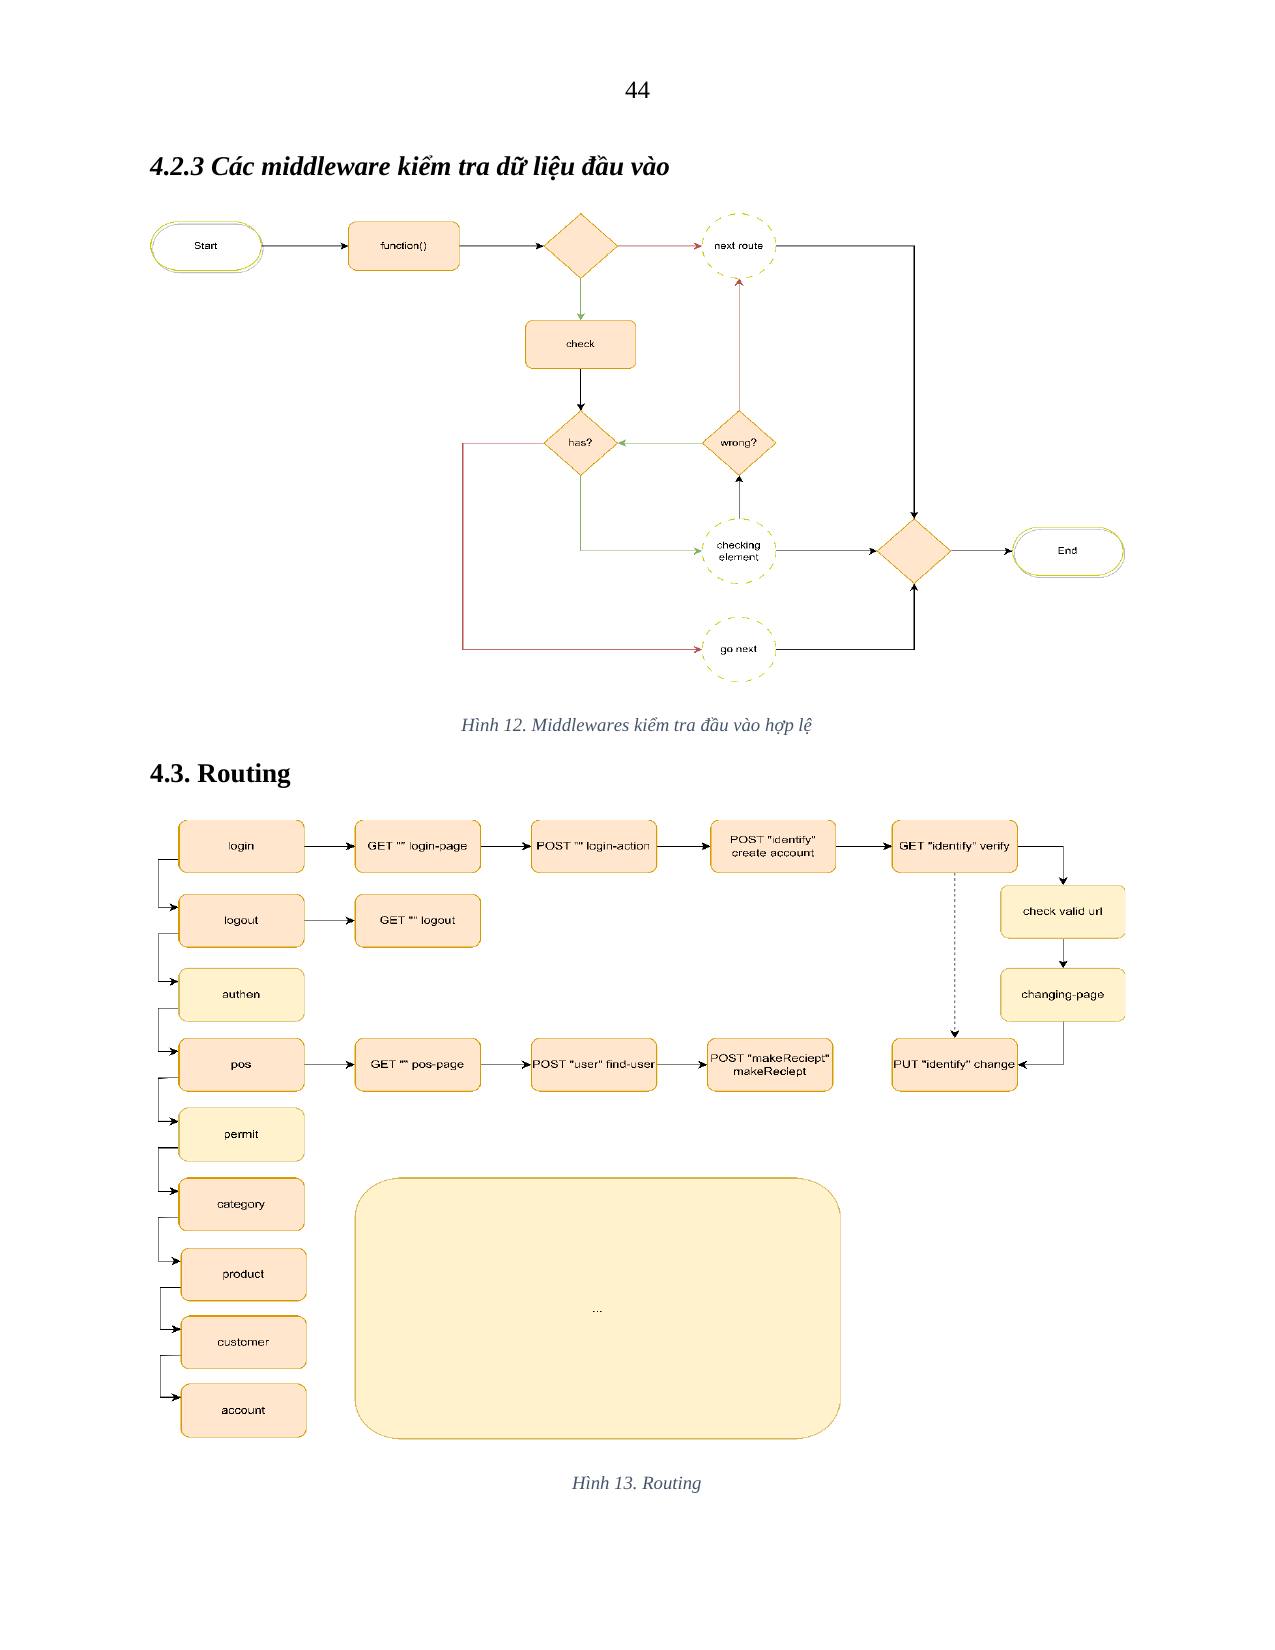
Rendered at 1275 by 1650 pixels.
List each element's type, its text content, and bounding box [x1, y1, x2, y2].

picture [150, 820, 1125, 1440]
text 4.3. Routing [150, 757, 1125, 788]
text Hình 12. Middlewares kiểm tra đầu vào hợp lệ [150, 714, 1125, 736]
picture [150, 213, 1125, 682]
text Hình 13. Routing [150, 1472, 1125, 1494]
text 4.2.3 Các middleware kiểm tra dữ liệu đầu vào [150, 150, 1125, 181]
